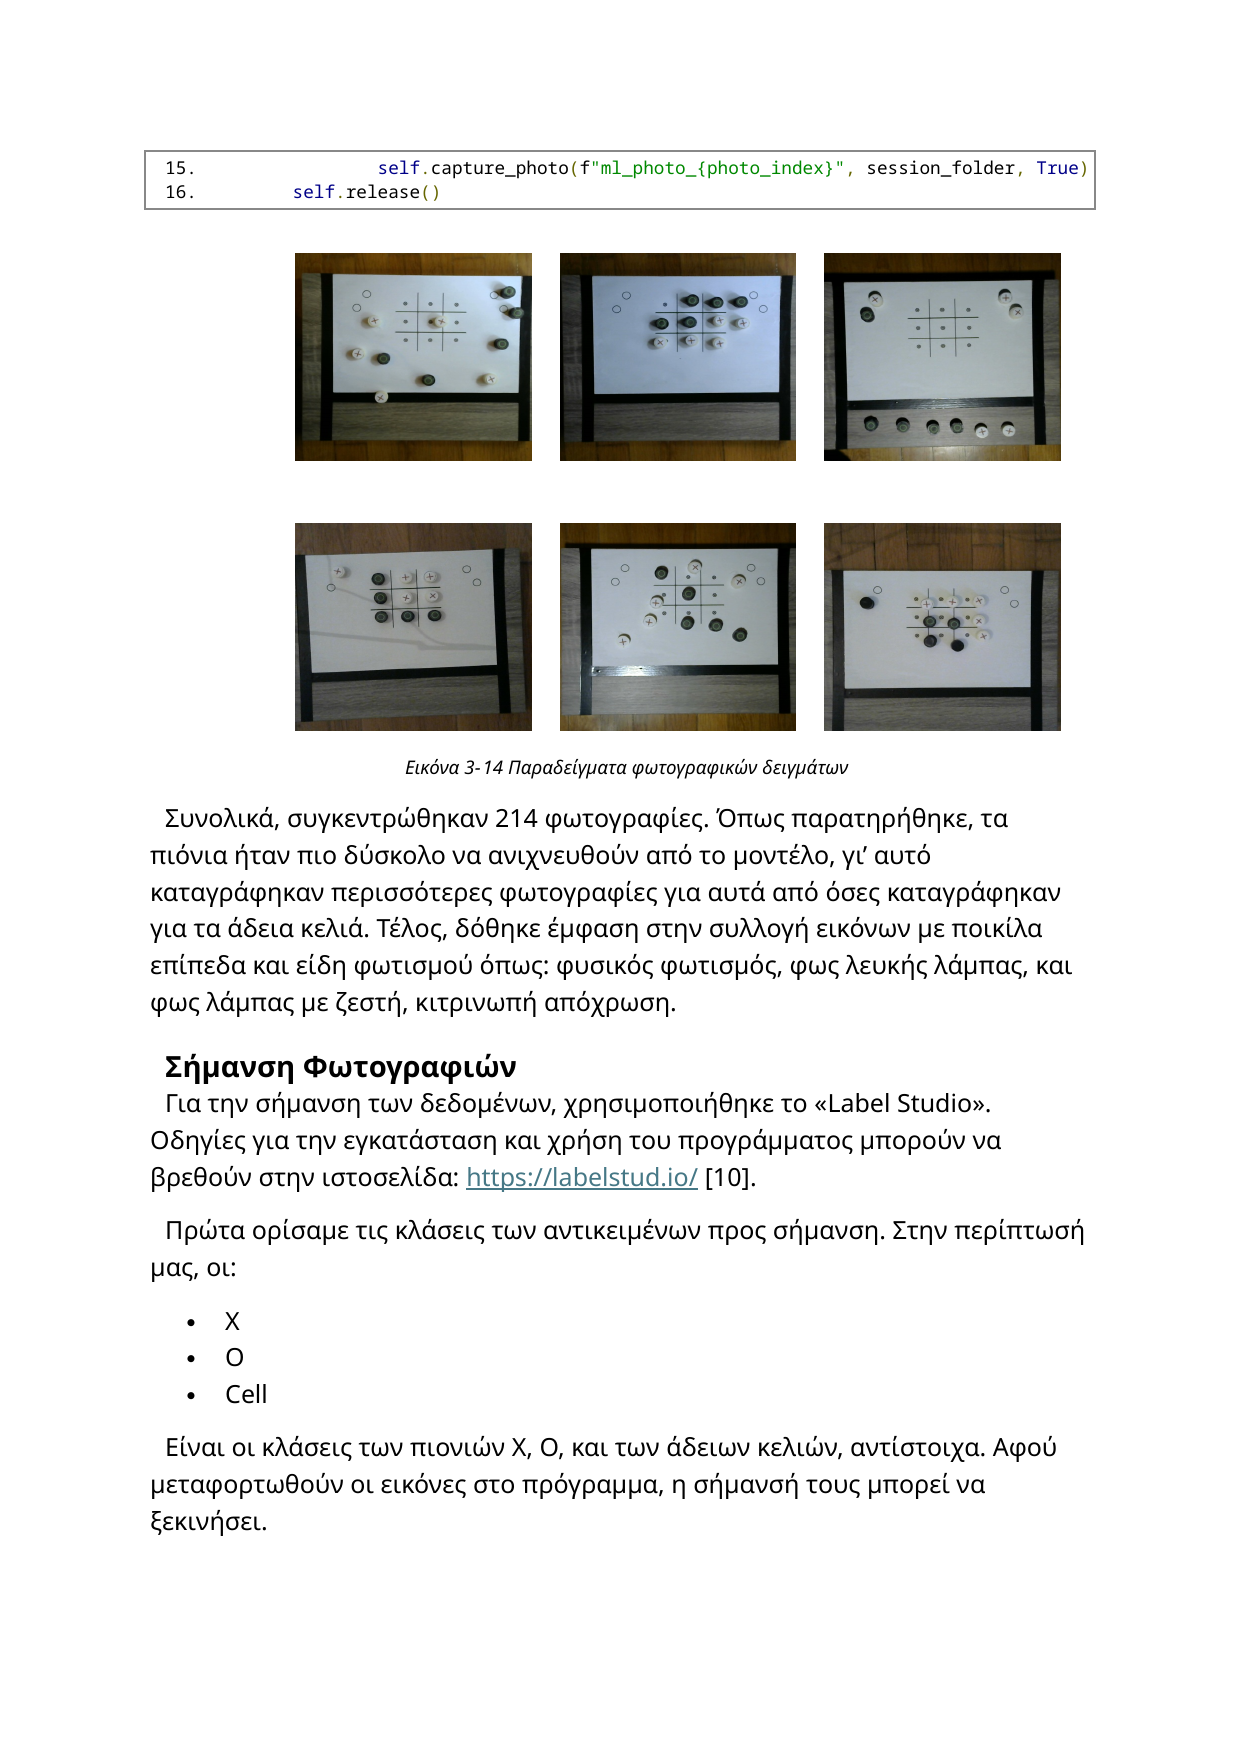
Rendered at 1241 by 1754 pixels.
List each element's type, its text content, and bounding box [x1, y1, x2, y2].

text Για την σήμανση των δεδομένων, χρησιμοποιήθηκε το «Label Studio». Οδηγίες για την εγκατάσταση και χρήση του προγράμματος μπορούν να βρεθούν στην ιστοσελίδα: https://labelstud.io/ [10]. [150, 1086, 1090, 1193]
list O [187, 1340, 1090, 1374]
text Είναι οι κλάσεις των πιονιών Χ, Ο, και των άδειων κελιών, αντίστοιχα. Αφού μεταφορτωθούν οι εικόνες στο πρόγραμμα, η σήμανσή τους μπορεί να ξεκινήσει. [150, 1430, 1090, 1538]
subtitle Σήμανση Φωτογραφιών [150, 1046, 1090, 1086]
text 15. self.capture_photo(f"ml_photo_{photo_index}", session_folder, True) [146, 152, 1094, 174]
picture [560, 253, 796, 461]
picture [295, 523, 532, 731]
picture [824, 253, 1061, 461]
picture [824, 523, 1061, 731]
picture [560, 523, 796, 731]
text Πρώτα ορίσαμε τις κλάσεις των αντικειμένων προς σήμανση. Στην περίπτωσή μας, οι: [150, 1213, 1090, 1284]
picture [295, 253, 532, 461]
text Συνολικά, συγκεντρώθηκαν 214 φωτογραφίες. Όπως παρατηρήθηκε, τα πιόνια ήταν πιο δύσκολο να ανιχνευθούν από το μοντέλο, γι’ αυτό καταγράφηκαν περισσότερες φωτογραφίες για αυτά από όσες καταγράφηκαν για τα άδεια κελιά. Τέλος, δόθηκε έμφαση στην συλλογή εικόνων με ποικίλα επίπεδα και είδη φωτισμού όπως: φυσικός φωτισμός, φως λευκής λάμπας, και φως λάμπας με ζεστή, κιτρινωπή απόχρωση. [150, 801, 1090, 1018]
list Cell [187, 1377, 1090, 1411]
list X [187, 1303, 1090, 1337]
text 16. self.release() [146, 174, 1094, 208]
